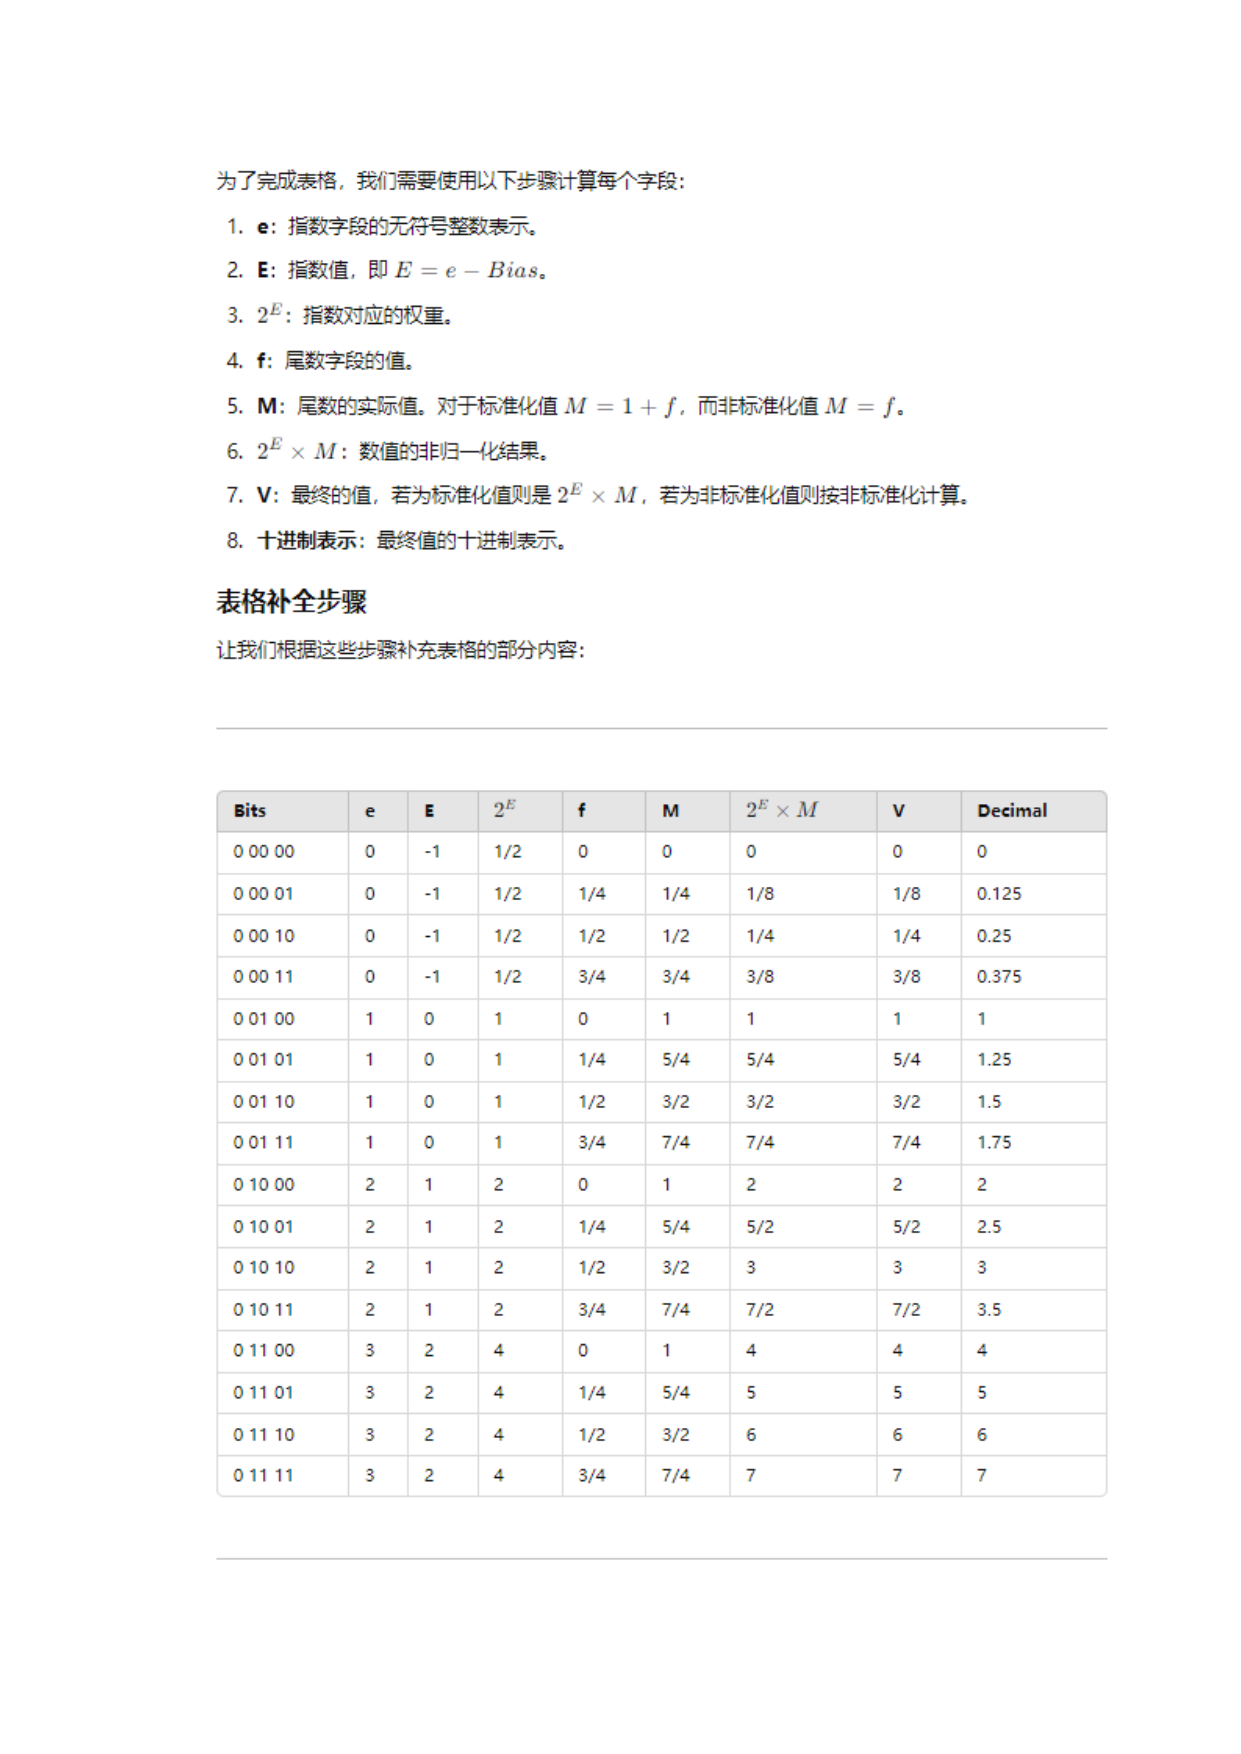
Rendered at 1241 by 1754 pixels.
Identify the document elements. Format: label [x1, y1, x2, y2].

picture [187, 151, 1186, 1574]
